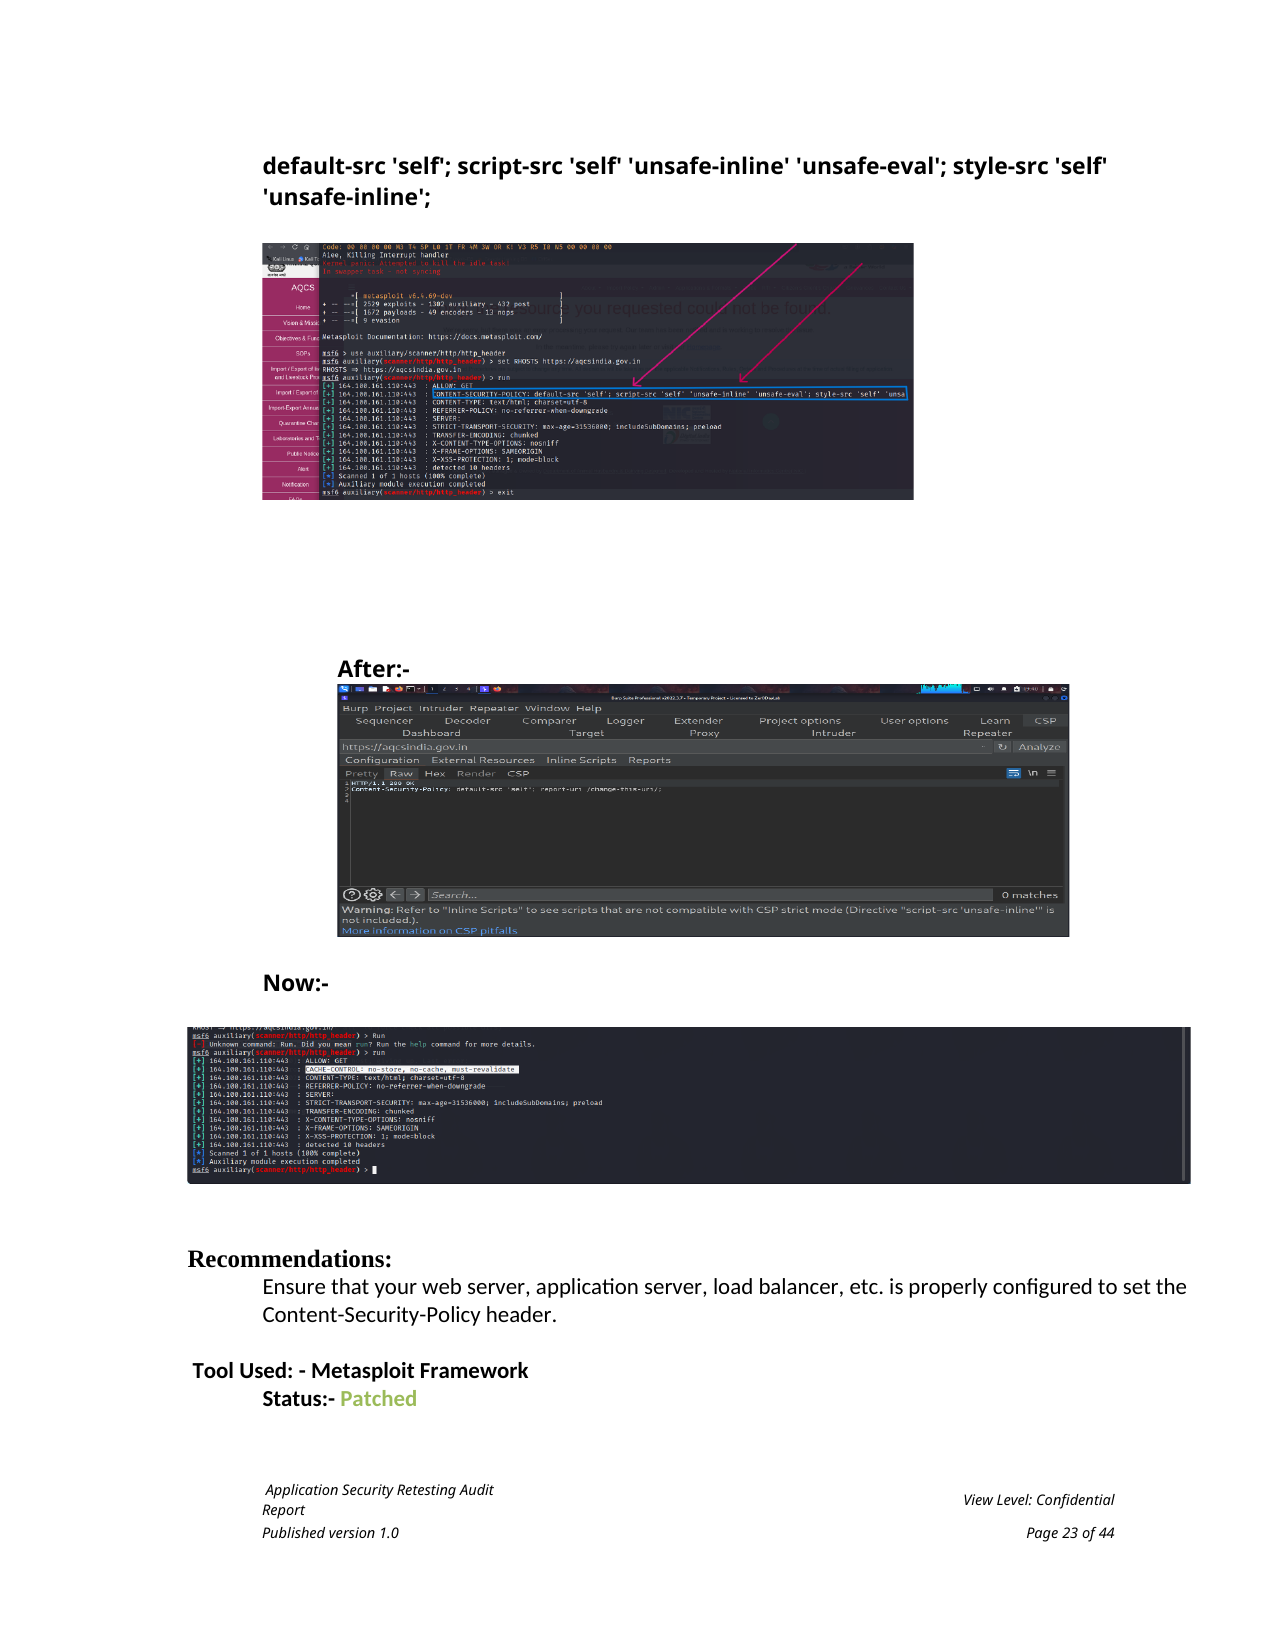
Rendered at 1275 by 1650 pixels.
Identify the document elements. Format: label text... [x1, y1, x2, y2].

picture [337, 684, 1070, 937]
picture [262, 243, 914, 500]
text Ensure that your web server, application server, load balancer, etc. is properly configured to set the Content-Security-Policy header. [262, 1272, 1191, 1328]
text Status:- Patched [187, 1384, 1191, 1413]
picture [187, 1027, 1191, 1184]
text Tool Used: - Metasploit Framework [187, 1357, 1191, 1384]
text After:- [262, 653, 1191, 684]
text Recommendations: [187, 1244, 1191, 1272]
text Now:- [187, 967, 1191, 999]
text default-src 'self'; script-src 'self' 'unsafe-inline' 'unsafe-eval'; style-src 'self' 'unsafe-inline'; [262, 150, 1191, 212]
